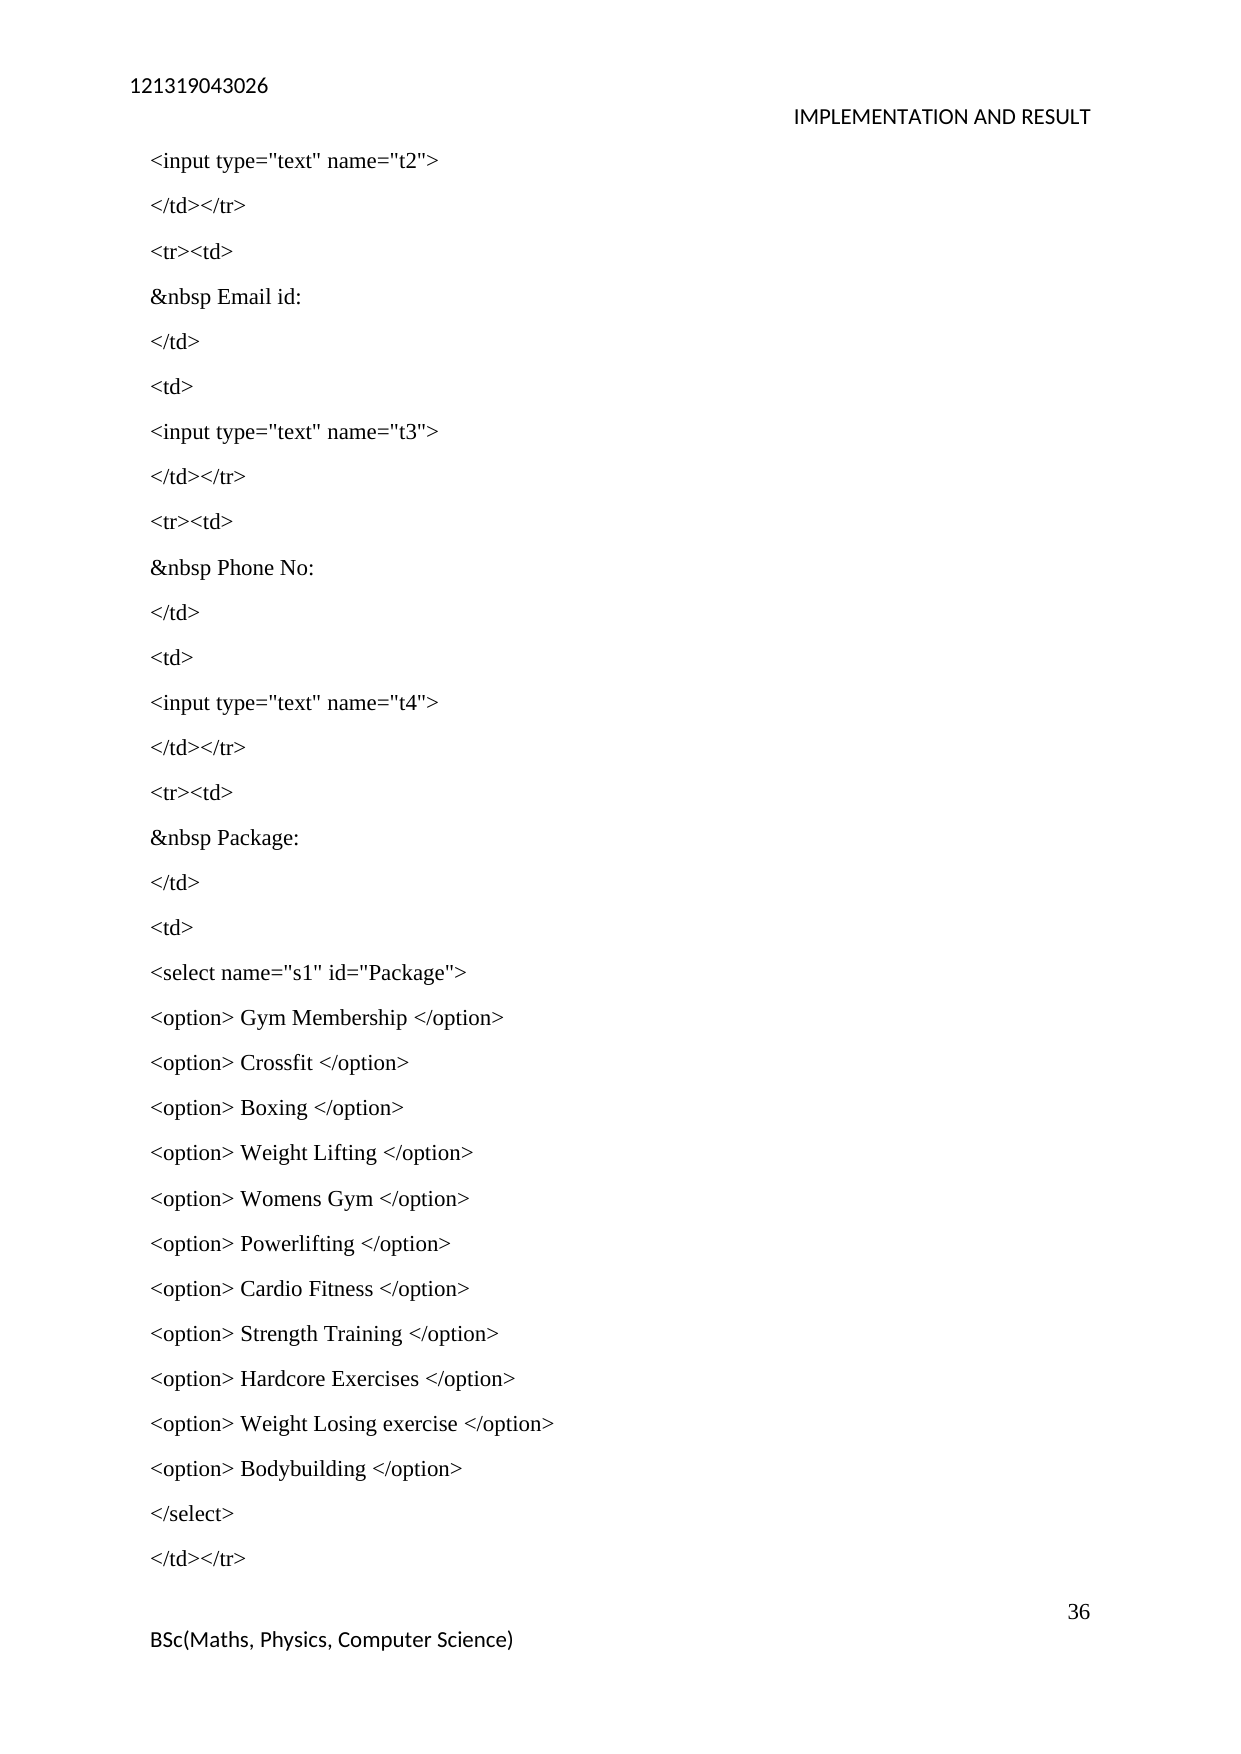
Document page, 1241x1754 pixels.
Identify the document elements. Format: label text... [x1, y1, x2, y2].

text </td></tr> [150, 1545, 1167, 1572]
text </td></tr> [150, 734, 1167, 760]
text <option> Crossfit </option> [150, 1049, 1167, 1075]
text </td></tr> [150, 463, 1167, 489]
text <option> Weight Losing exercise </option> [150, 1410, 1167, 1437]
text &nbsp Email id: [150, 283, 1167, 309]
text <input type="text" name="t3"> [150, 418, 1167, 444]
text <td> [150, 914, 1167, 940]
text &nbsp Phone No: [150, 553, 1167, 580]
text </td> [150, 869, 1167, 895]
text <option> Gym Membership </option> [150, 1004, 1167, 1030]
text <tr><td> &nbsp Package: [150, 779, 300, 850]
text <select name="s1" id="Package"> [150, 959, 1167, 985]
text <option> Cardio Fitness </option> [150, 1275, 1167, 1301]
text <input type="text" name="t2"> [150, 147, 1167, 174]
text <input type="text" name="t4"> [150, 689, 1167, 715]
text <option> Womens Gym </option> [150, 1184, 1167, 1211]
text </td></tr> [150, 192, 1167, 219]
text <tr><td> [150, 508, 1167, 534]
text <option> Hardcore Exercises </option> [150, 1365, 1167, 1391]
text <option> Strength Training </option> [150, 1320, 1167, 1346]
text <option> Bodybuilding </option> [150, 1455, 1167, 1482]
text </select> [150, 1500, 1167, 1527]
text <td> [150, 644, 1167, 670]
text <tr><td> [150, 238, 1167, 264]
text <td> [150, 373, 1167, 399]
text <option> Weight Lifting </option> [150, 1139, 1167, 1166]
text <option> Boxing </option> [150, 1094, 1167, 1121]
text </td> [150, 598, 1167, 625]
text </td> [150, 328, 1167, 354]
text <option> Powerlifting </option> [150, 1229, 1167, 1256]
